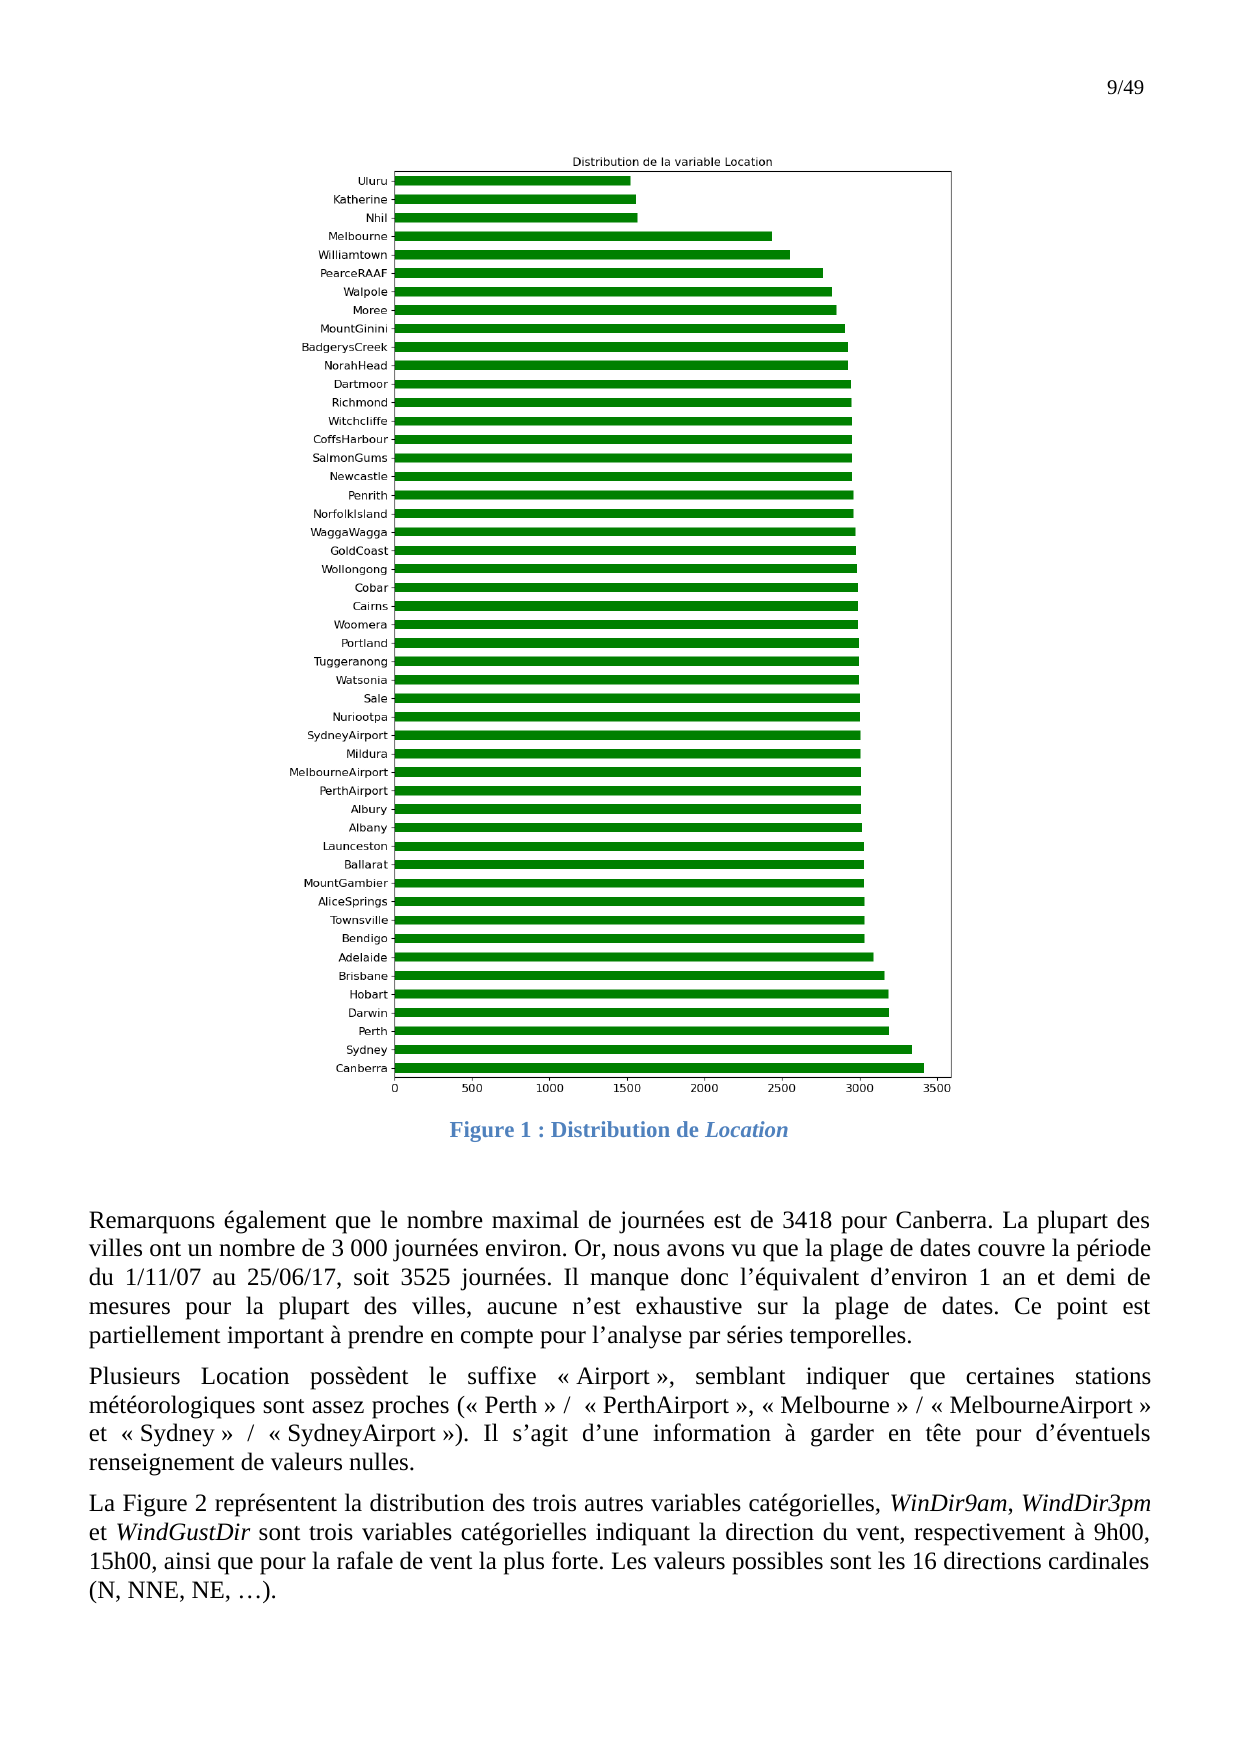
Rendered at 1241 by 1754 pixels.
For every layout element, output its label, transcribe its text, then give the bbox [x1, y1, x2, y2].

text La Figure 2 représentent la distribution des trois autres variables catégorielles, WinDir9am, WindDir3pm et WindGustDir sont trois variables catégorielles indiquant la direction du vent, respectivement à 9h00, 15h00, ainsi que pour la rafale de vent la plus forte. Les valeurs possibles sont les 16 directions cardinales (N, NNE, NE, …). [89, 1488, 1152, 1603]
text Plusieurs Location possèdent le suffixe « Airport », semblant indiquer que certaines stations météorologiques sont assez proches (« Perth » / « PerthAirport », « Melbourne » / « MelbourneAirport » et « Sydney » / « SydneyAirport »). Il s’agit d’une information à garder en tête pour d’éventuels renseignement de valeurs nulles. [89, 1361, 1152, 1476]
text Figure : Distribution de Location [89, 1116, 1152, 1143]
text Remarquons également que le nombre maximal de journées est de 3418 pour Canberra. La plupart des villes ont un nombre de 3 000 journées environ. Or, nous avons vu que la plage de dates couvre la période du 1/11/07 au 25/06/17, soit 3525 journées. Il manque donc l’équivalent d’environ 1 an et demi de mesures pour la plupart des villes, aucune n’est exhaustive sur la plage de dates. Ce point est partiellement important à prendre en compte pour l’analyse par séries temporelles. [89, 1205, 1152, 1348]
picture [278, 147, 962, 1104]
